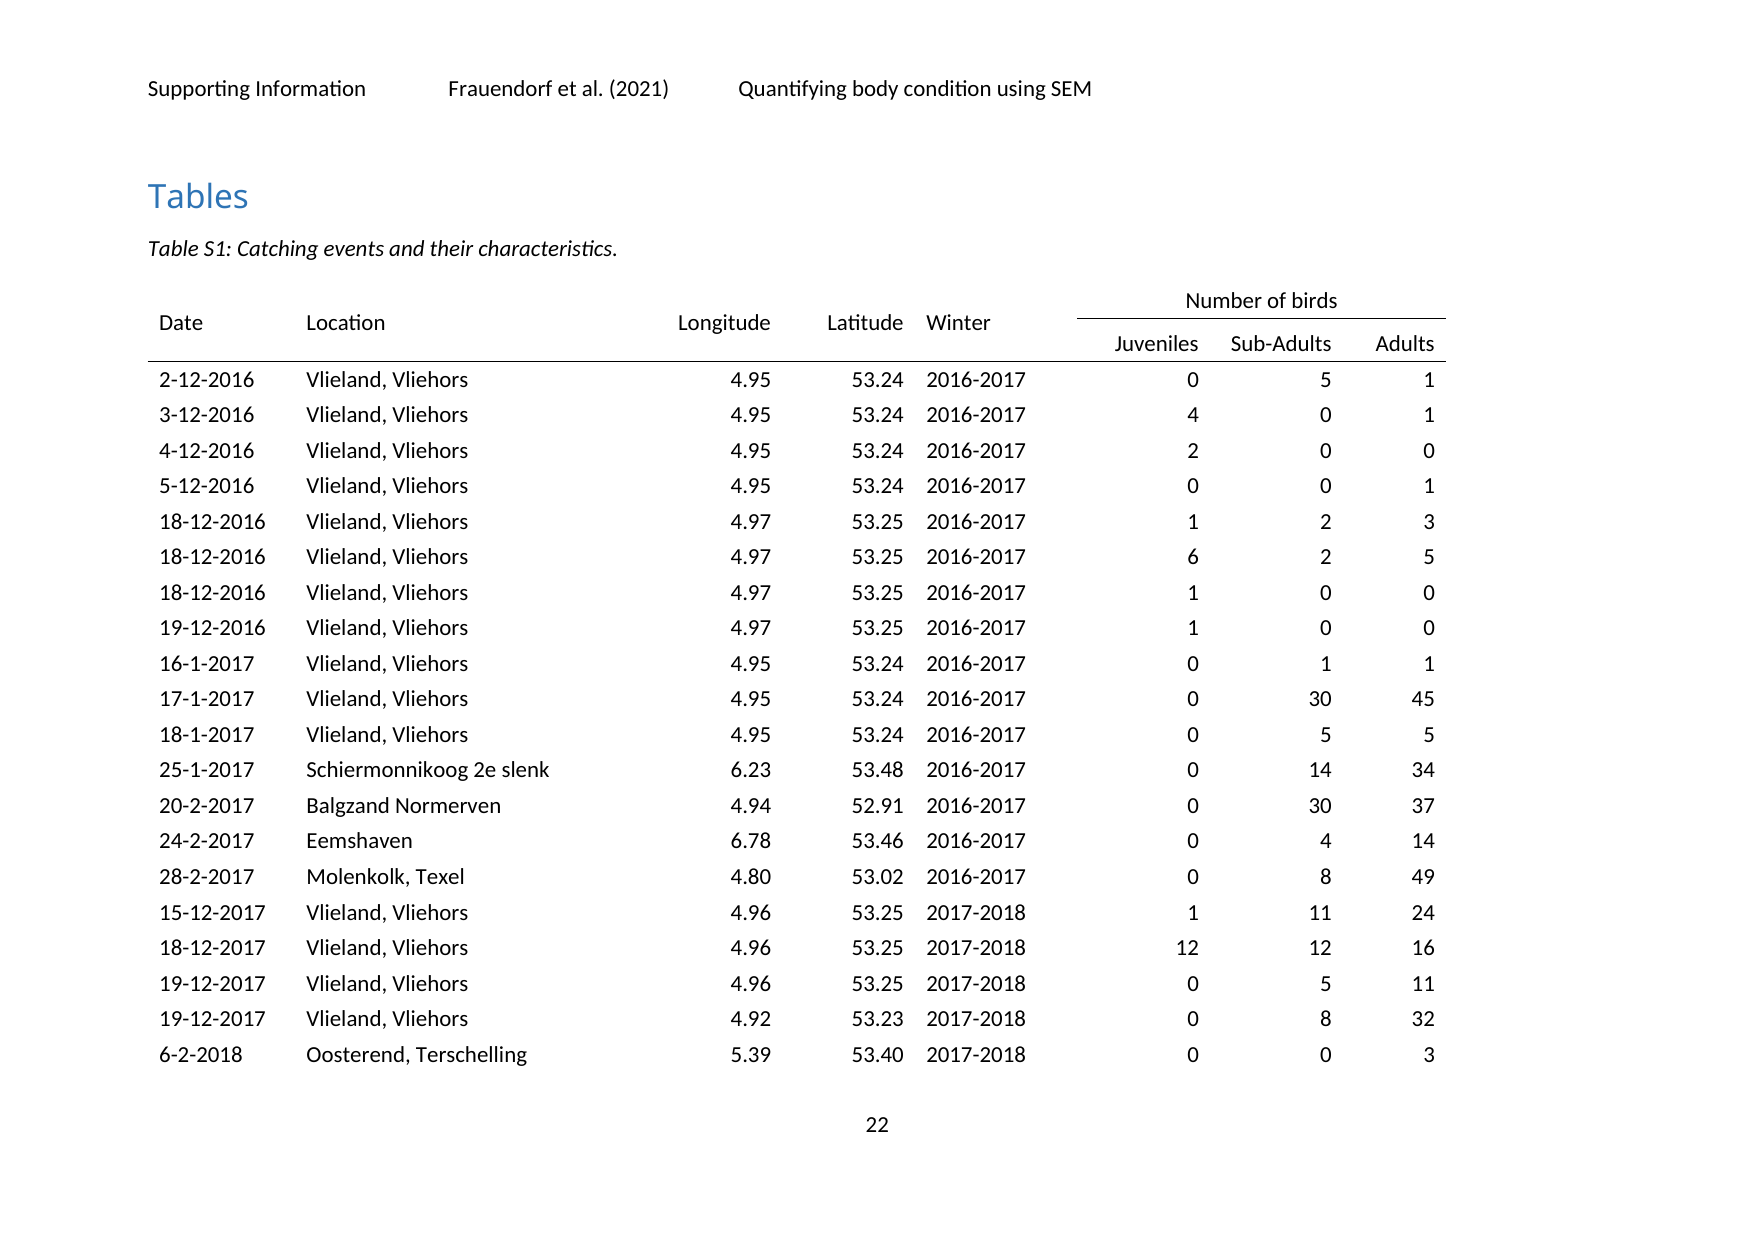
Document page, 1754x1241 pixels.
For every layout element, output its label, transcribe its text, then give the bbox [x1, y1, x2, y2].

table_cell 5 [1210, 362, 1343, 397]
table_cell 4 [1210, 823, 1343, 858]
table_cell 2016-2017 [915, 859, 1077, 894]
table_cell Vlieland, Vliehors [295, 432, 664, 468]
table_cell 6.78 [664, 823, 782, 858]
table_cell 2016-2017 [915, 432, 1077, 468]
table_cell 2016-2017 [915, 397, 1077, 432]
table_cell 53.24 [782, 397, 915, 432]
table_cell Oosterend, Terschelling [295, 1036, 664, 1072]
table_cell 2017-2018 [915, 965, 1077, 1001]
table_cell 53.24 [782, 432, 915, 468]
table_cell 11 [1343, 965, 1446, 1001]
table_cell 2016-2017 [915, 610, 1077, 645]
table_cell 2016-2017 [915, 645, 1077, 681]
table_cell 3 [1343, 503, 1446, 539]
table_cell 19-12-2017 [148, 1001, 295, 1036]
table_cell 0 [1077, 788, 1210, 823]
table_cell 5 [1343, 539, 1446, 574]
table_cell Adults [1343, 319, 1446, 361]
table_cell 0 [1077, 645, 1210, 681]
table_cell 18-12-2016 [148, 574, 295, 610]
table_cell 0 [1077, 965, 1210, 1001]
table_cell Vlieland, Vliehors [295, 574, 664, 610]
table_cell 5 [1210, 965, 1343, 1001]
table_cell 3 [1343, 1036, 1446, 1072]
table_cell 4.97 [664, 574, 782, 610]
table_cell 53.25 [782, 965, 915, 1001]
table_cell 4.80 [664, 859, 782, 894]
table_cell 30 [1210, 681, 1343, 716]
table_cell 53.24 [782, 716, 915, 752]
table_cell 0 [1210, 397, 1343, 432]
table_header Number of birds [1077, 275, 1446, 318]
table_cell 53.25 [782, 894, 915, 929]
table_header Date [148, 275, 295, 361]
table_cell 4-12-2016 [148, 432, 295, 468]
table_cell 1 [1077, 610, 1210, 645]
table_cell 49 [1343, 859, 1446, 894]
table_cell 2017-2018 [915, 894, 1077, 929]
table_cell 20-2-2017 [148, 788, 295, 823]
table_cell 4.95 [664, 716, 782, 752]
table_cell 53.24 [782, 681, 915, 716]
table_cell 5-12-2016 [148, 468, 295, 503]
table_cell 0 [1343, 574, 1446, 610]
table_cell 18-12-2017 [148, 930, 295, 965]
table_cell 8 [1210, 859, 1343, 894]
table_cell Vlieland, Vliehors [295, 716, 664, 752]
table_cell 12 [1077, 930, 1210, 965]
table_cell 2016-2017 [915, 681, 1077, 716]
table_cell 28-2-2017 [148, 859, 295, 894]
table_cell Vlieland, Vliehors [295, 930, 664, 965]
table_cell 1 [1077, 503, 1210, 539]
table_cell 6-2-2018 [148, 1036, 295, 1072]
table_cell 2016-2017 [915, 752, 1077, 787]
table_cell 14 [1343, 823, 1446, 858]
table_cell Vlieland, Vliehors [295, 681, 664, 716]
table_cell 0 [1077, 468, 1210, 503]
table_cell 0 [1077, 362, 1210, 397]
table_cell 5.39 [664, 1036, 782, 1072]
table_cell 2016-2017 [915, 539, 1077, 574]
table_cell 4.97 [664, 539, 782, 574]
table_cell 2016-2017 [915, 503, 1077, 539]
table_cell Vlieland, Vliehors [295, 362, 664, 397]
table_cell 4.97 [664, 610, 782, 645]
table_cell 4.96 [664, 894, 782, 929]
table_cell 53.46 [782, 823, 915, 858]
table_cell 1 [1077, 574, 1210, 610]
table_cell 53.25 [782, 574, 915, 610]
table_cell 0 [1077, 1036, 1210, 1072]
table_cell Vlieland, Vliehors [295, 468, 664, 503]
table_cell 53.24 [782, 645, 915, 681]
table_cell 0 [1077, 823, 1210, 858]
table_cell 4.94 [664, 788, 782, 823]
table_cell 4.97 [664, 503, 782, 539]
table_cell 2 [1077, 432, 1210, 468]
table_cell 4.96 [664, 930, 782, 965]
table_cell 1 [1343, 468, 1446, 503]
table_cell 6.23 [664, 752, 782, 787]
table_cell Vlieland, Vliehors [295, 894, 664, 929]
table_cell 4.95 [664, 397, 782, 432]
table_cell 8 [1210, 1001, 1343, 1036]
table_cell 45 [1343, 681, 1446, 716]
table_cell 0 [1077, 681, 1210, 716]
table_cell 5 [1210, 716, 1343, 752]
table_cell 11 [1210, 894, 1343, 929]
table_cell 17-1-2017 [148, 681, 295, 716]
table_cell 4.92 [664, 1001, 782, 1036]
table_cell Vlieland, Vliehors [295, 965, 664, 1001]
table_cell 16 [1343, 930, 1446, 965]
table_cell 25-1-2017 [148, 752, 295, 787]
table_cell 32 [1343, 1001, 1446, 1036]
table_cell 4.95 [664, 681, 782, 716]
table_cell 53.24 [782, 468, 915, 503]
table_cell 18-1-2017 [148, 716, 295, 752]
table_cell Vlieland, Vliehors [295, 503, 664, 539]
table_cell 4.95 [664, 645, 782, 681]
table_cell 53.24 [782, 362, 915, 397]
table_cell 0 [1210, 1036, 1343, 1072]
table_cell 0 [1077, 716, 1210, 752]
table_cell 5 [1343, 716, 1446, 752]
table_cell 15-12-2017 [148, 894, 295, 929]
table_cell 0 [1210, 432, 1343, 468]
table_cell 2016-2017 [915, 823, 1077, 858]
table_cell 4.95 [664, 362, 782, 397]
table_cell 4.95 [664, 432, 782, 468]
table_cell 2017-2018 [915, 1036, 1077, 1072]
table_cell 24-2-2017 [148, 823, 295, 858]
table_cell 0 [1077, 1001, 1210, 1036]
text Table S1: Catching events and their characteristics. [148, 234, 1606, 262]
table_header Location [295, 275, 664, 361]
table_cell 14 [1210, 752, 1343, 787]
table_cell 1 [1343, 362, 1446, 397]
table_cell 2017-2018 [915, 1001, 1077, 1036]
table_cell 2016-2017 [915, 788, 1077, 823]
table_cell 0 [1210, 574, 1343, 610]
table_cell 1 [1343, 645, 1446, 681]
table_cell 3-12-2016 [148, 397, 295, 432]
table_cell 12 [1210, 930, 1343, 965]
table_cell Eemshaven [295, 823, 664, 858]
table_cell Molenkolk, Texel [295, 859, 664, 894]
table_cell Schiermonnikoog 2e slenk [295, 752, 664, 787]
table_cell 0 [1343, 432, 1446, 468]
table_cell 2016-2017 [915, 716, 1077, 752]
table_cell 1 [1343, 397, 1446, 432]
table_cell Vlieland, Vliehors [295, 397, 664, 432]
table_cell 0 [1210, 610, 1343, 645]
table_cell 53.40 [782, 1036, 915, 1072]
table_cell 53.48 [782, 752, 915, 787]
table_cell 2 [1210, 539, 1343, 574]
table_cell 53.25 [782, 539, 915, 574]
table_cell 53.02 [782, 859, 915, 894]
table_cell 37 [1343, 788, 1446, 823]
table_cell 30 [1210, 788, 1343, 823]
table_cell 4.95 [664, 468, 782, 503]
table_header Latitude [782, 275, 915, 361]
table_cell 2017-2018 [915, 930, 1077, 965]
table_cell 18-12-2016 [148, 539, 295, 574]
table_cell 0 [1343, 610, 1446, 645]
table_cell Juveniles [1077, 319, 1210, 361]
table_cell Vlieland, Vliehors [295, 1001, 664, 1036]
table_cell 34 [1343, 752, 1446, 787]
table_cell Vlieland, Vliehors [295, 610, 664, 645]
table_cell 19-12-2016 [148, 610, 295, 645]
table_cell Vlieland, Vliehors [295, 539, 664, 574]
table_cell Sub-Adults [1210, 319, 1343, 361]
table_header Winter [915, 275, 1077, 361]
table_cell 24 [1343, 894, 1446, 929]
table_cell 53.23 [782, 1001, 915, 1036]
table_cell 2016-2017 [915, 468, 1077, 503]
table_cell 0 [1210, 468, 1343, 503]
table_cell 4 [1077, 397, 1210, 432]
table_cell 53.25 [782, 503, 915, 539]
table_cell 53.25 [782, 930, 915, 965]
table_cell 1 [1077, 894, 1210, 929]
table_cell 6 [1077, 539, 1210, 574]
table_cell 4.96 [664, 965, 782, 1001]
table_cell Vlieland, Vliehors [295, 645, 664, 681]
table_cell 16-1-2017 [148, 645, 295, 681]
table_cell 53.25 [782, 610, 915, 645]
table_cell 2-12-2016 [148, 362, 295, 397]
table_cell 2016-2017 [915, 362, 1077, 397]
table_cell 2016-2017 [915, 574, 1077, 610]
table_cell 2 [1210, 503, 1343, 539]
table_header Longitude [664, 275, 782, 361]
table_cell Balgzand Normerven [295, 788, 664, 823]
table_cell 0 [1077, 859, 1210, 894]
table_cell 52.91 [782, 788, 915, 823]
table_cell 1 [1210, 645, 1343, 681]
table_cell 0 [1077, 752, 1210, 787]
table_cell 19-12-2017 [148, 965, 295, 1001]
table_cell 18-12-2016 [148, 503, 295, 539]
subtitle Tables [148, 173, 1606, 218]
